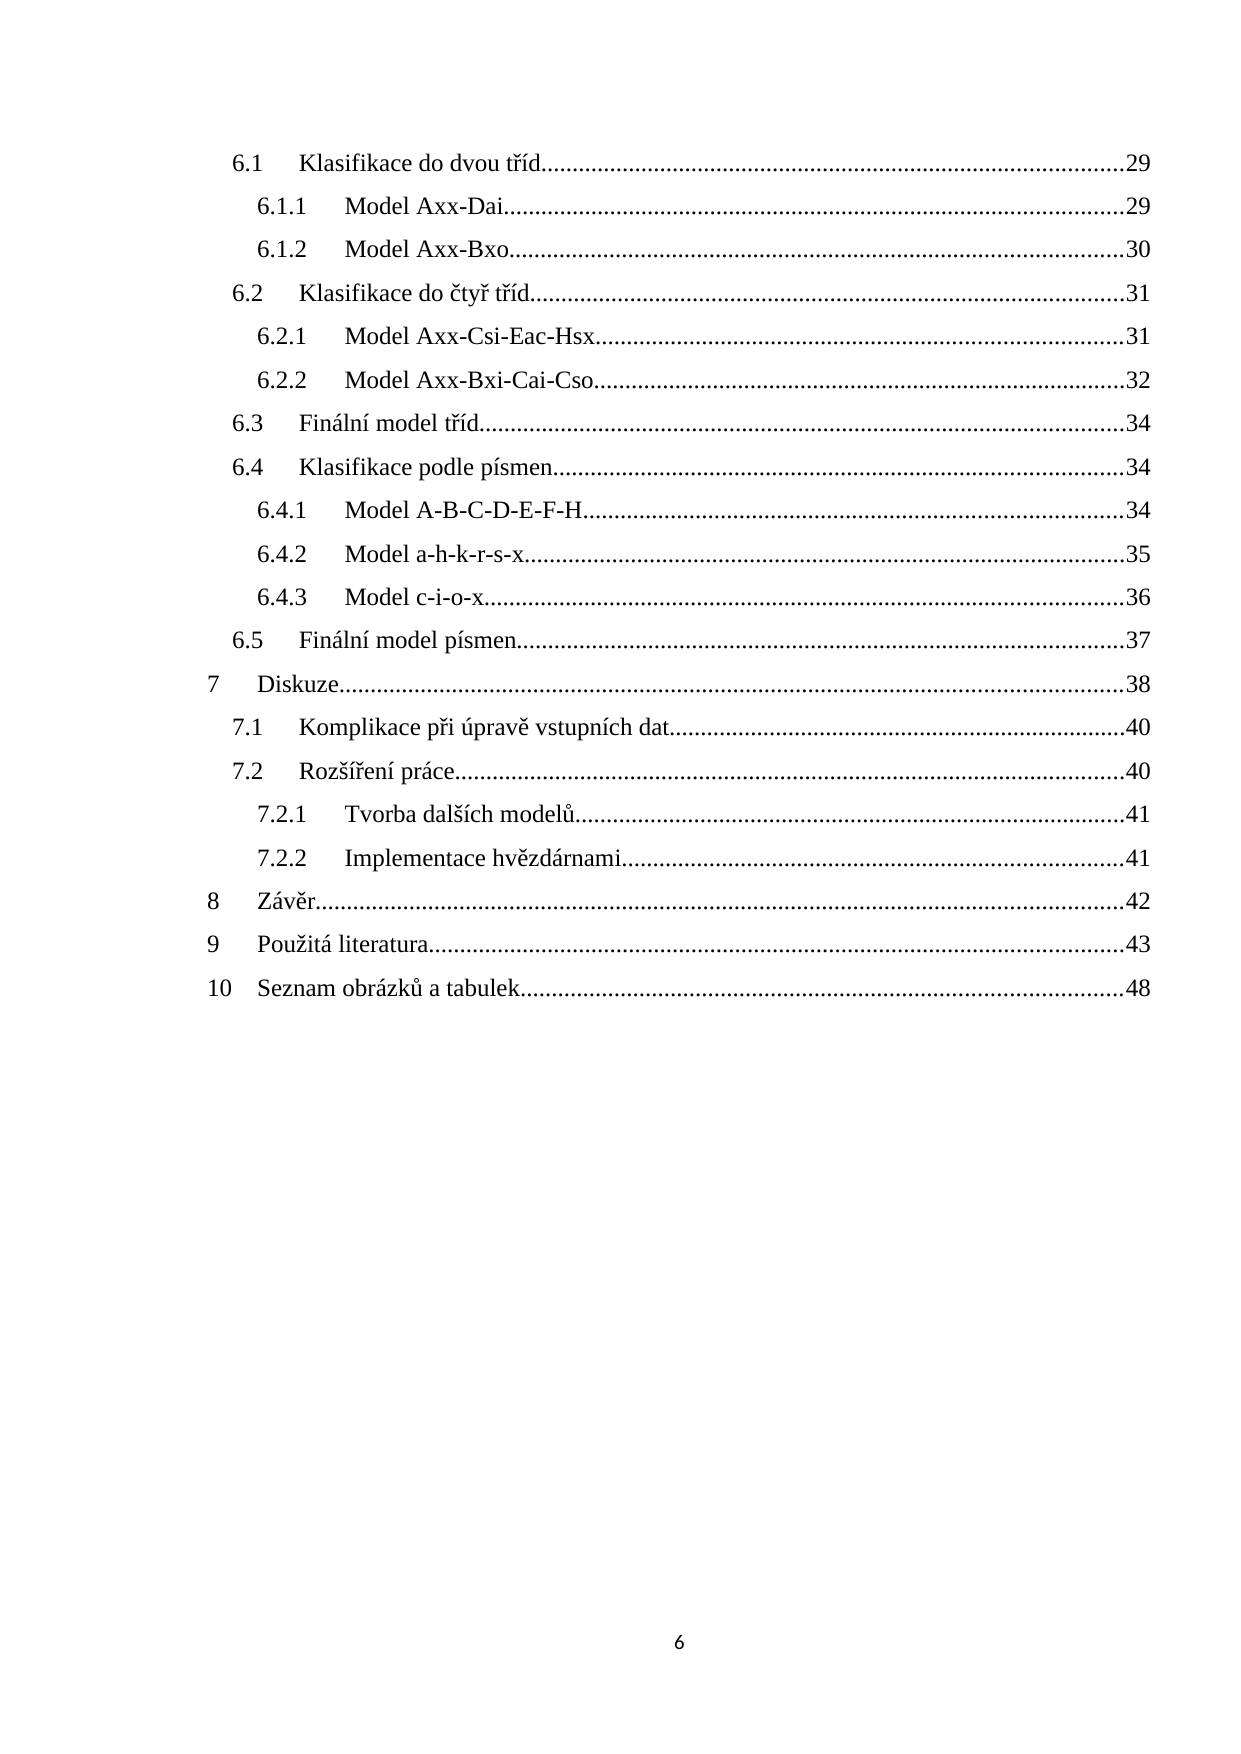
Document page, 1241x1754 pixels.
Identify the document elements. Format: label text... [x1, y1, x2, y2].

text 7.1 Komplikace při úpravě vstupních dat 40 [232, 712, 1152, 741]
text 6.2 Klasifikace do čtyř tříd 31 [232, 278, 1152, 307]
text 6.1.1 Model Axx-Dai 29 [257, 191, 1152, 220]
text 6.2.2 Model Axx-Bxi-Cai-Cso 32 [257, 365, 1152, 394]
text 6.5 Finální model písmen 37 [232, 626, 1152, 654]
text 6.1.2 Model Axx-Bxo 30 [257, 234, 1152, 263]
text 7.2 Rozšíření práce 40 [232, 756, 1152, 784]
text 6.4 Klasifikace podle písmen 34 [232, 452, 1152, 481]
text 6.3 Finální model tříd 34 [232, 408, 1152, 437]
text 6.2.1 Model Axx-Csi-Eac-Hsx 31 [257, 321, 1152, 350]
text 7.2.1 Tvorba dalších modelů 41 [257, 799, 1152, 828]
text 10 Seznam obrázků a tabulek 48 [207, 973, 1152, 1002]
text 7.2.2 Implementace hvězdárnami 41 [257, 843, 1152, 871]
text 8 Závěr 42 [207, 886, 1152, 915]
text 9 Použitá literatura 43 [207, 929, 1152, 958]
text 6.4.3 Model c-i-o-x 36 [257, 582, 1152, 611]
text 6.1 Klasifikace do dvou tříd 29 [232, 148, 1152, 176]
text 6.4.2 Model a-h-k-r-s-x 35 [257, 539, 1152, 567]
text 6.4.1 Model A-B-C-D-E-F-H 34 [257, 495, 1152, 524]
text 7 Diskuze 38 [207, 669, 1152, 698]
